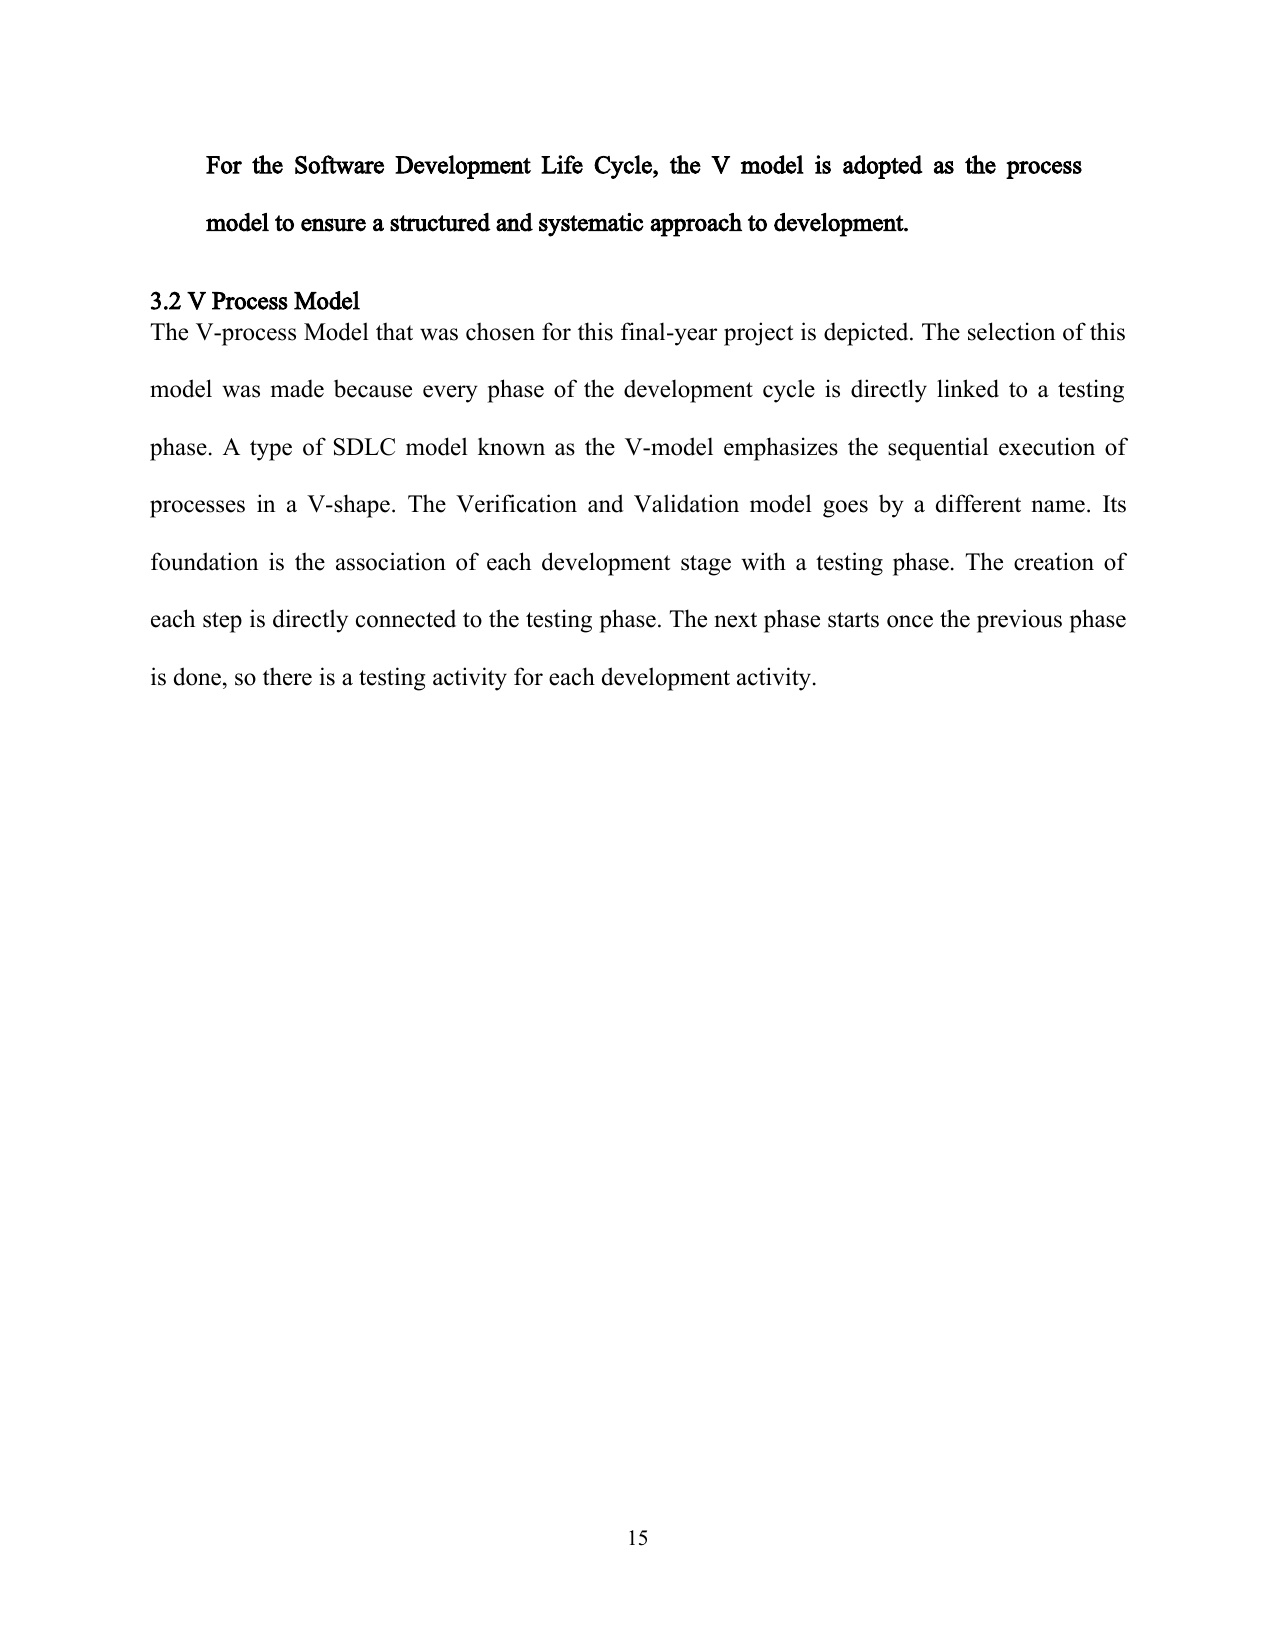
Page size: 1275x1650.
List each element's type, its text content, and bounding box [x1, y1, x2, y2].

list foundation is the association of each development stage with a testing phase. The creation of [150, 548, 1150, 576]
list is done, so there is a testing activity for each development activity. [150, 663, 1150, 691]
list each step is directly connected to the testing phase. The next phase starts once the previous phase [150, 605, 1150, 633]
list model to ensure a structured and systematic approach to development. [206, 208, 1149, 236]
list model was made because every phase of the development cycle is directly linked to a testing [150, 375, 1150, 403]
list The V-process Model that was chosen for this final-year project is depicted. The selection of this [150, 318, 1150, 346]
list 5 [638, 1526, 674, 1550]
list .2 V Process Model [162, 287, 391, 314]
list phase. A type of SDLC model known as the V-model emphasizes the sequential execution of [150, 433, 1150, 461]
list processes in a V-shape. The Verification and Validation model goes by a different name. Its [150, 490, 1150, 518]
list For the Software Development Life Cycle, the V model is adopted as the process [206, 151, 1149, 179]
